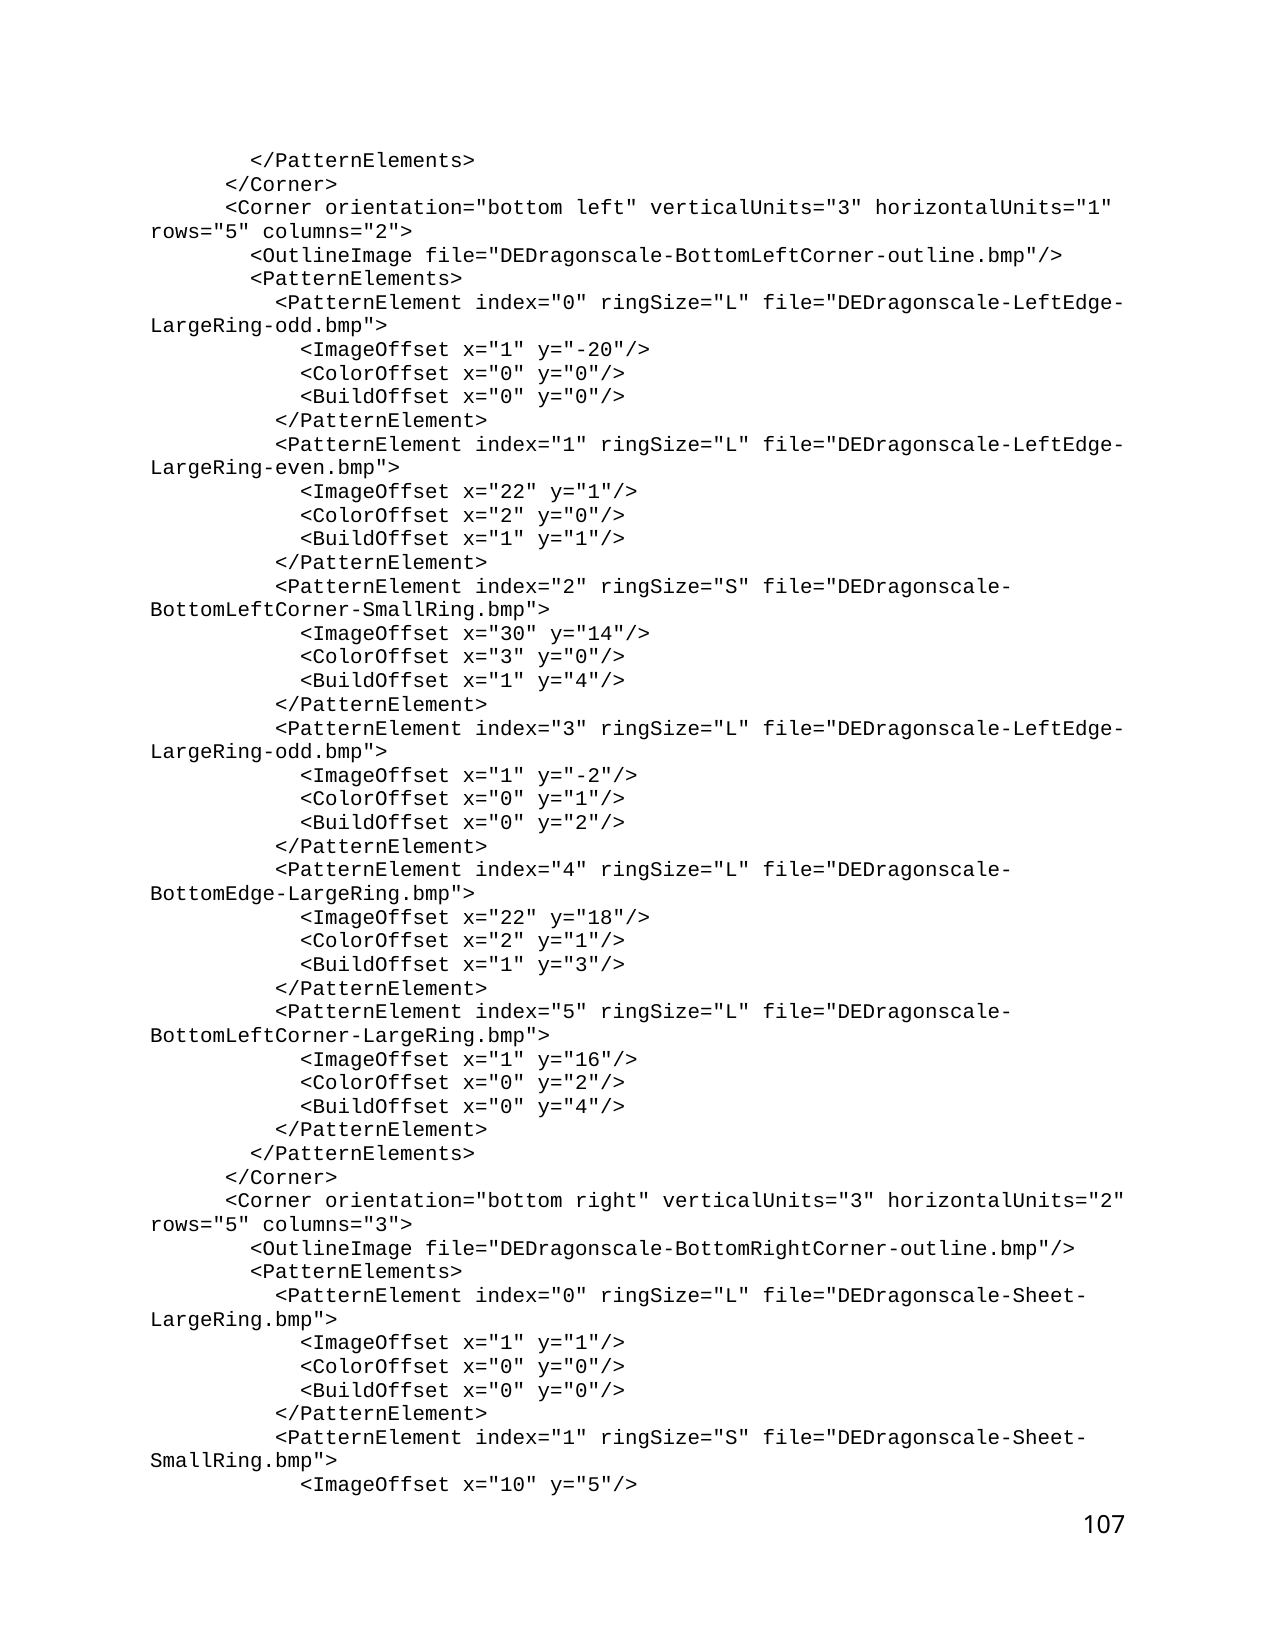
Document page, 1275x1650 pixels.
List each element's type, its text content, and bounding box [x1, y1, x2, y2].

text </PatternElement> [150, 1403, 1125, 1427]
text </PatternElement> [150, 1119, 1125, 1143]
text <BuildOffset x="0" y="0"/> [150, 1379, 1125, 1403]
text <PatternElement index="0" ringSize="L" file="DEDragonscale-Sheet-LargeRing.bmp"> [150, 1285, 1125, 1332]
text <ImageOffset x="1" y="-2"/> [150, 765, 1125, 788]
text <Corner orientation="bottom left" verticalUnits="3" horizontalUnits="1" rows="5" columns="2"> [150, 197, 1125, 244]
text <ImageOffset x="22" y="18"/> [150, 907, 1125, 930]
text </Corner> [150, 174, 1125, 197]
text <ImageOffset x="30" y="14"/> [150, 623, 1125, 647]
text <ColorOffset x="3" y="0"/> [150, 647, 1125, 670]
text </Corner> [150, 1167, 1125, 1190]
text <BuildOffset x="1" y="3"/> [150, 954, 1125, 978]
text <PatternElement index="5" ringSize="L" file="DEDragonscale-BottomLeftCorner-LargeRing.bmp"> [150, 1001, 1125, 1048]
text <ImageOffset x="1" y="-20"/> [150, 339, 1125, 363]
text <ImageOffset x="10" y="5"/> [150, 1474, 1125, 1498]
text </PatternElement> [150, 410, 1125, 434]
text <PatternElement index="3" ringSize="L" file="DEDragonscale-LeftEdge-LargeRing-odd.bmp"> [150, 717, 1125, 765]
text <Corner orientation="bottom right" verticalUnits="3" horizontalUnits="2" rows="5" columns="3"> [150, 1190, 1125, 1238]
text <PatternElement index="1" ringSize="L" file="DEDragonscale-LeftEdge-LargeRing-even.bmp"> [150, 434, 1125, 481]
text <ImageOffset x="1" y="16"/> [150, 1048, 1125, 1072]
text </PatternElement> [150, 978, 1125, 1001]
text <ColorOffset x="2" y="1"/> [150, 930, 1125, 954]
text <BuildOffset x="0" y="4"/> [150, 1096, 1125, 1119]
text <PatternElement index="0" ringSize="L" file="DEDragonscale-LeftEdge-LargeRing-odd.bmp"> [150, 292, 1125, 339]
text </PatternElement> [150, 552, 1125, 576]
text <ColorOffset x="0" y="1"/> [150, 788, 1125, 812]
text </PatternElement> [150, 694, 1125, 717]
text <ColorOffset x="0" y="2"/> [150, 1072, 1125, 1096]
text <ImageOffset x="1" y="1"/> [150, 1332, 1125, 1356]
text <PatternElement index="4" ringSize="L" file="DEDragonscale-BottomEdge-LargeRing.bmp"> [150, 859, 1125, 907]
text <ColorOffset x="0" y="0"/> [150, 363, 1125, 386]
text <BuildOffset x="0" y="2"/> [150, 812, 1125, 836]
text </PatternElements> [150, 1143, 1125, 1167]
text <ColorOffset x="0" y="0"/> [150, 1356, 1125, 1379]
text <BuildOffset x="0" y="0"/> [150, 386, 1125, 410]
text <BuildOffset x="1" y="1"/> [150, 528, 1125, 552]
text <ColorOffset x="2" y="0"/> [150, 505, 1125, 528]
text <PatternElements> [150, 1261, 1125, 1285]
text <OutlineImage file="DEDragonscale-BottomRightCorner-outline.bmp"/> [150, 1238, 1125, 1261]
text <PatternElement index="1" ringSize="S" file="DEDragonscale-Sheet-SmallRing.bmp"> [150, 1427, 1125, 1474]
text <BuildOffset x="1" y="4"/> [150, 670, 1125, 694]
text <ImageOffset x="22" y="1"/> [150, 481, 1125, 505]
text <PatternElements> [150, 268, 1125, 292]
text </PatternElement> [150, 836, 1125, 859]
text </PatternElements> [150, 150, 1125, 174]
text <OutlineImage file="DEDragonscale-BottomLeftCorner-outline.bmp"/> [150, 244, 1125, 268]
text <PatternElement index="2" ringSize="S" file="DEDragonscale-BottomLeftCorner-SmallRing.bmp"> [150, 576, 1125, 623]
